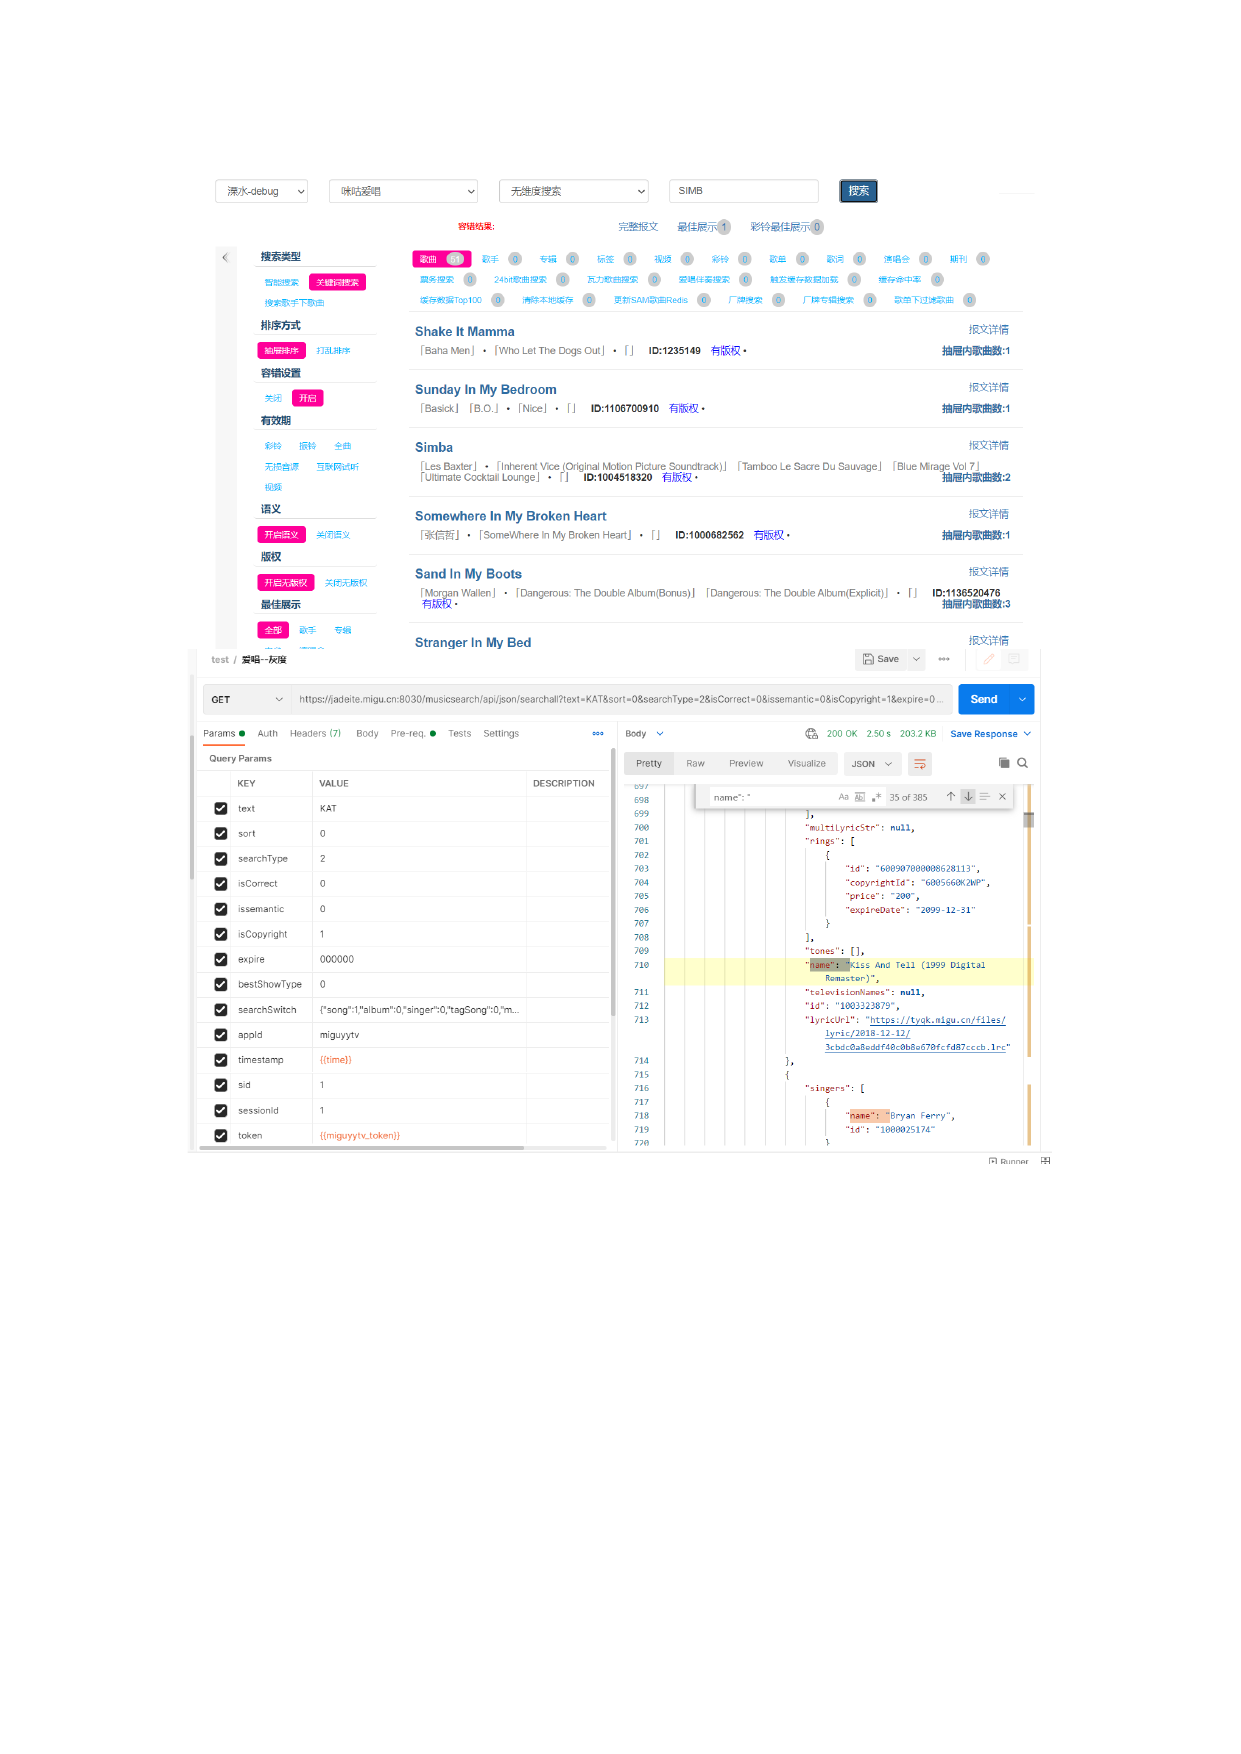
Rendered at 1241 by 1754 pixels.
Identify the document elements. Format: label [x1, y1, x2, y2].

picture [187, 162, 1053, 1164]
